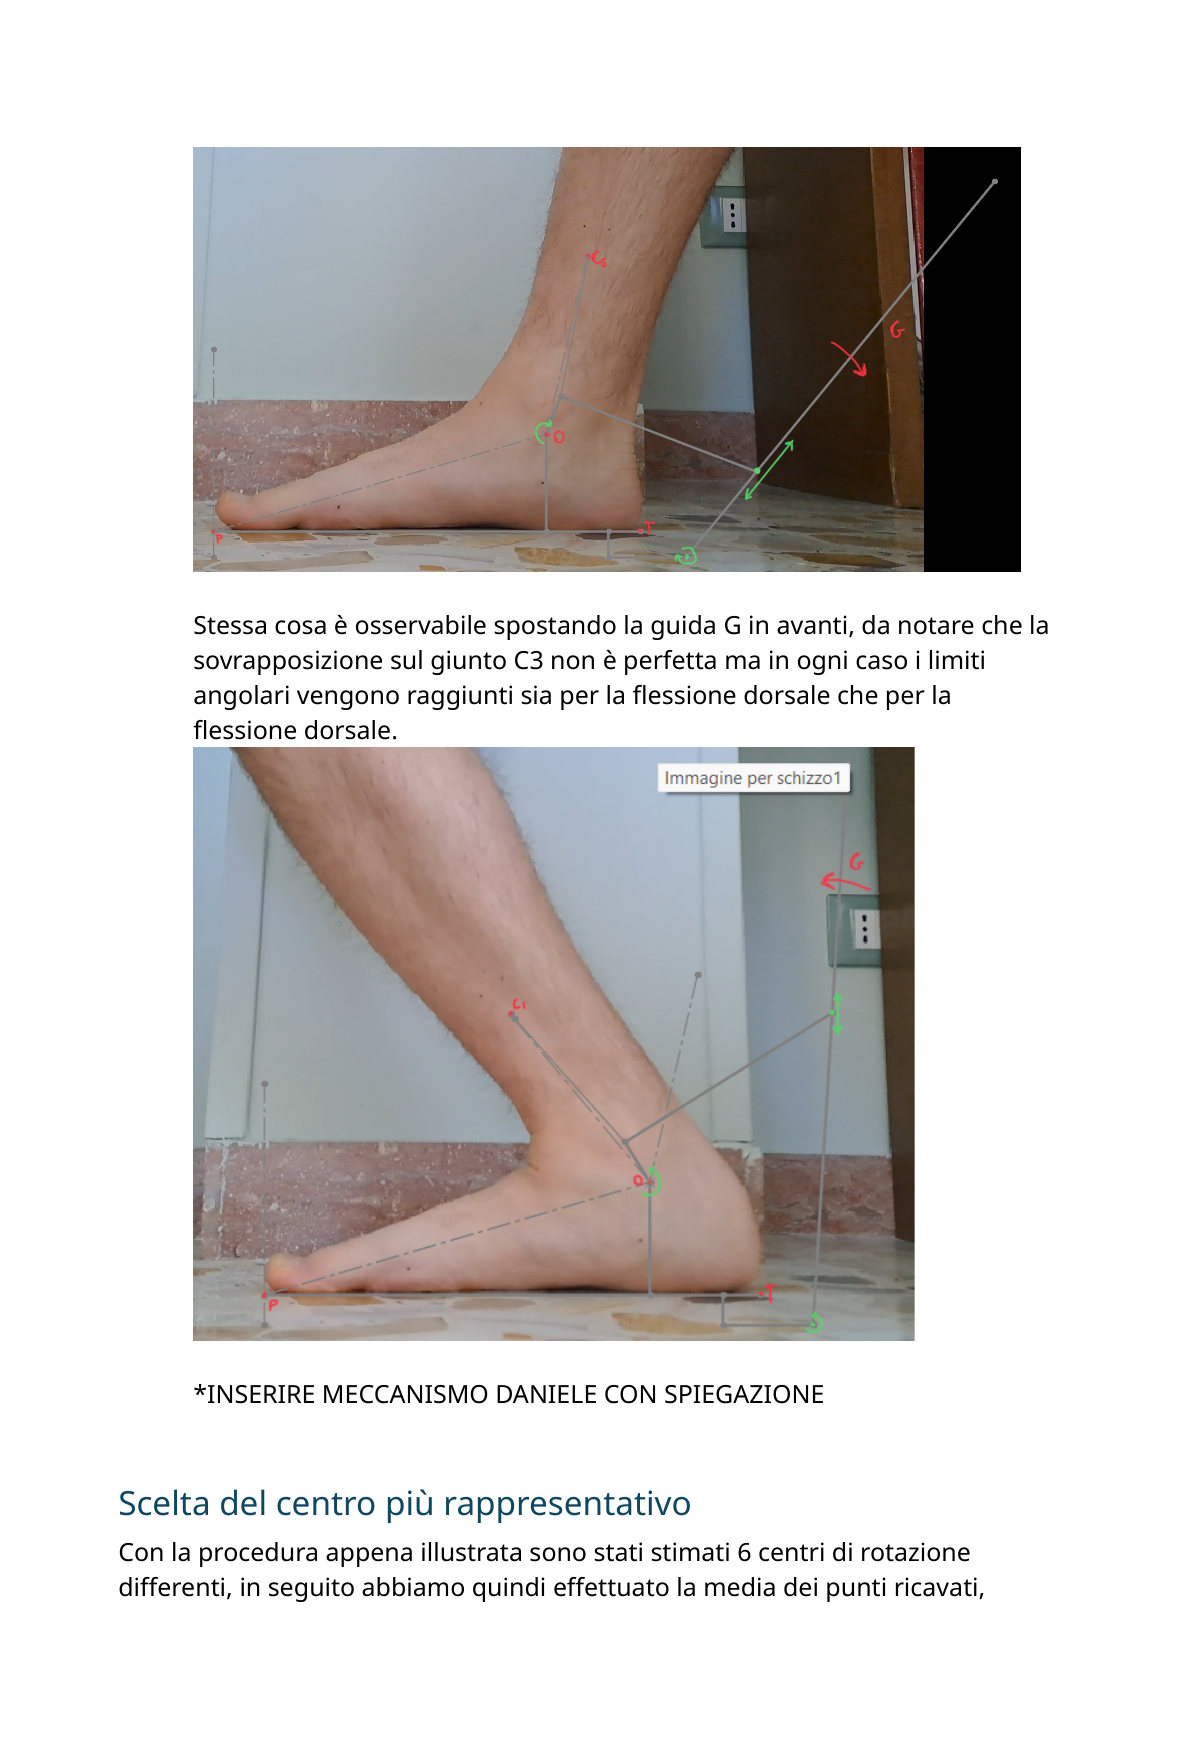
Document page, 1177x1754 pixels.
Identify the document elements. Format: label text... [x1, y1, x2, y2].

picture [193, 747, 915, 1341]
list Stessa cosa è osservabile spostando la guida G in avanti, da notare che la sovrapposizione sul giunto C3 non è perfetta ma in ogni caso i limiti angolari vengono raggiunti sia per la flessione dorsale che per la flessione dorsale. [193, 607, 1058, 746]
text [118, 1535, 1058, 1604]
list *INSERIRE MECCANISMO DANIELE CON SPIEGAZIONE [193, 1376, 1058, 1410]
picture [193, 147, 1021, 572]
subtitle Scelta del centro più rappresentativo [118, 1480, 1058, 1525]
